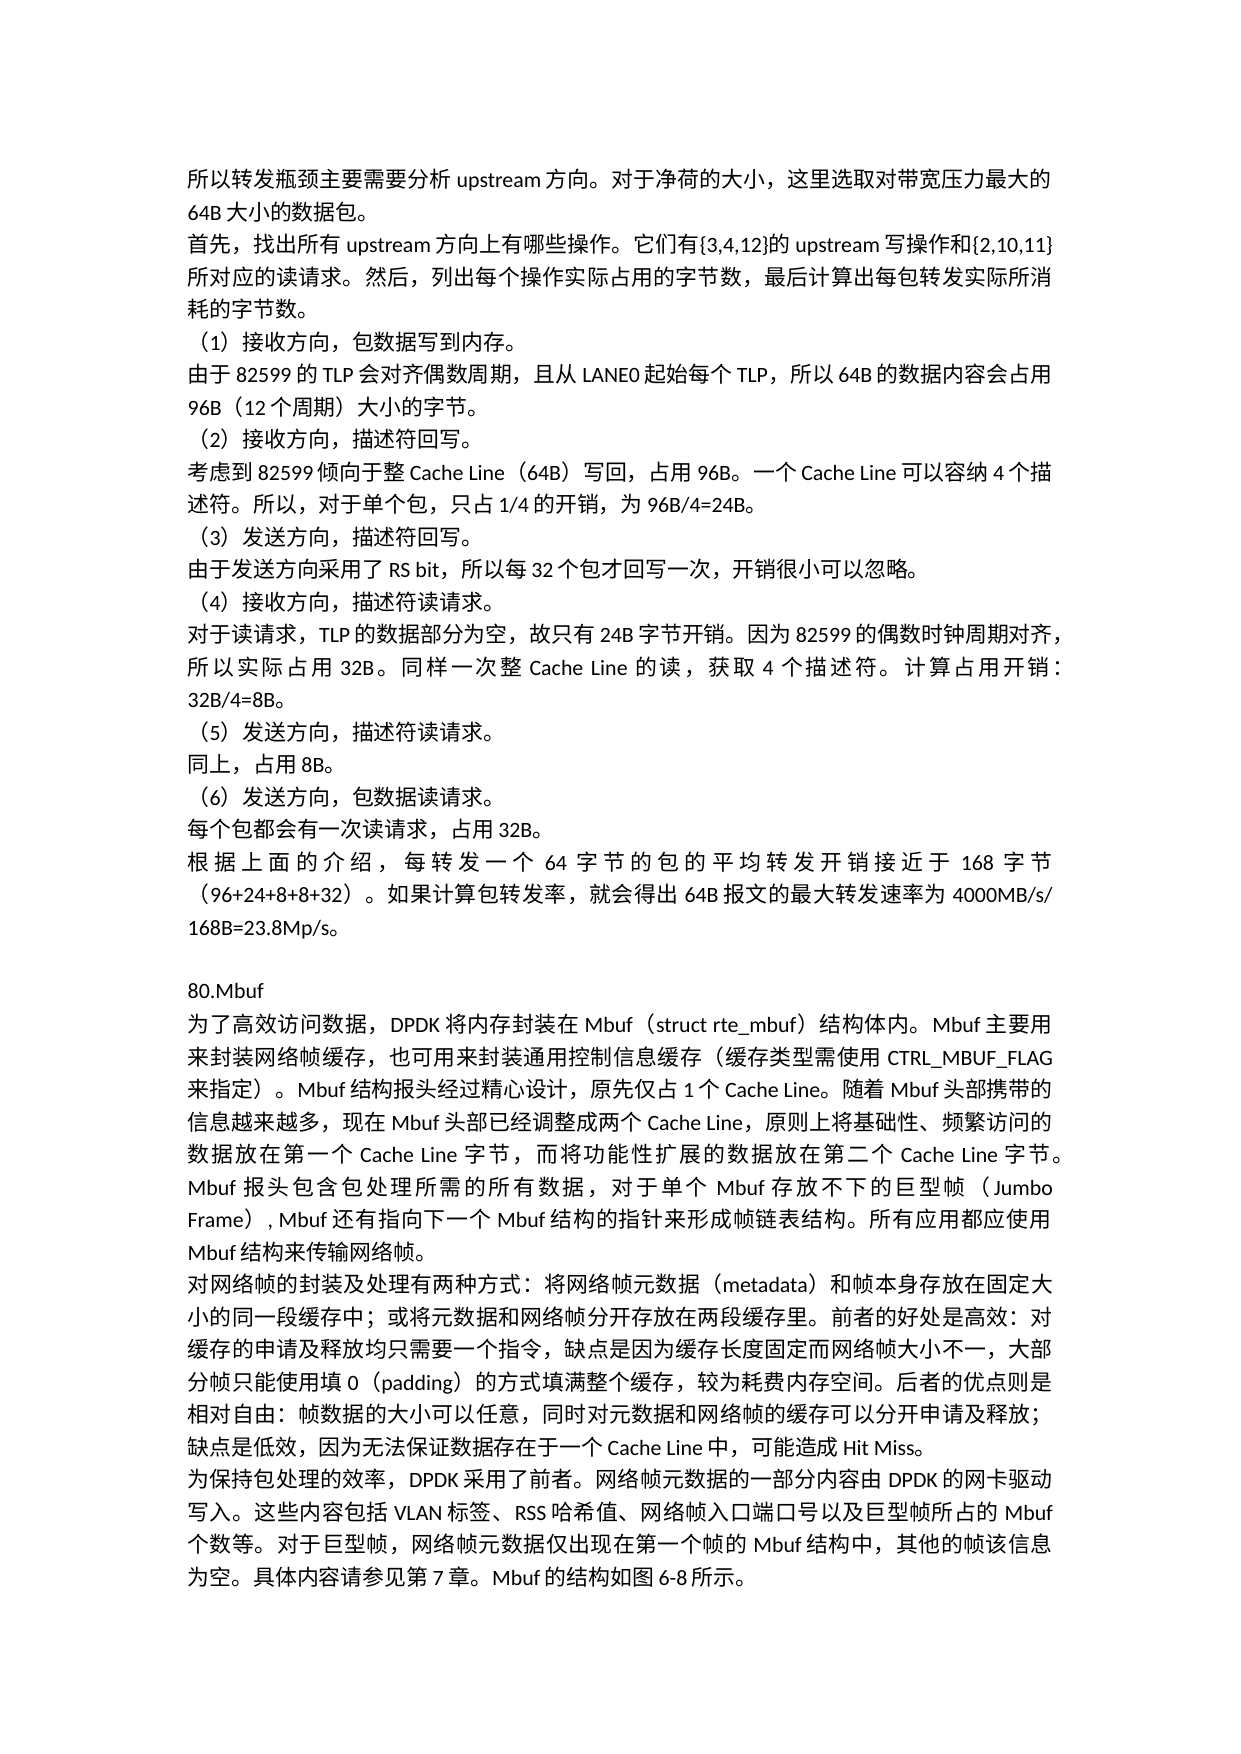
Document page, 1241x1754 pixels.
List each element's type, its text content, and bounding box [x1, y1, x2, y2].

text 根据上面的介绍，每转发一个64字节的包的平均转发开销接近于168字节（96+24+8+8+32）。如果计算包转发率，就会得出64B报文的最大转发速率为4000MB/s/168B=23.8Mp/s。 [187, 844, 1053, 942]
text 考虑到82599倾向于整Cache Line（64B）写回，占用96B。一个Cache Line可以容纳4个描述符。所以，对于单个包，只占1/4的开销，为96B/4=24B。 [187, 454, 1053, 519]
text 由于82599的TLP会对齐偶数周期，且从LANE0起始每个TLP，所以64B的数据内容会占用96B（12个周期）大小的字节。 [187, 357, 1053, 422]
text 为保持包处理的效率，DPDK采用了前者。网络帧元数据的一部分内容由DPDK的网卡驱动写入。这些内容包括VLAN标签、RSS哈希值、网络帧入口端口号以及巨型帧所占的Mbuf个数等。对于巨型帧，网络帧元数据仅出现在第一个帧的Mbuf结构中，其他的帧该信息为空。具体内容请参见第7章。Mbuf的结构如图6-8所示。 [187, 1462, 1053, 1592]
text （3）发送方向，描述符回写。 [187, 519, 1053, 552]
text 对于读请求，TLP的数据部分为空，故只有24B字节开销。因为82599的偶数时钟周期对齐，所以实际占用32B。同样一次整Cache Line的读，获取4个描述符。计算占用开销：32B/4=8B。 [187, 617, 1053, 714]
text （6）发送方向，包数据读请求。 [187, 779, 1053, 812]
text 首先，找出所有upstream方向上有哪些操作。它们有{3,4,12}的upstream写操作和{2,10,11}所对应的读请求。然后，列出每个操作实际占用的字节数，最后计算出每包转发实际所消耗的字节数。 [187, 227, 1053, 324]
text （1）接收方向，包数据写到内存。 [187, 324, 1053, 357]
text 对网络帧的封装及处理有两种方式：将网络帧元数据（metadata）和帧本身存放在固定大小的同一段缓存中；或将元数据和网络帧分开存放在两段缓存里。前者的好处是高效：对缓存的申请及释放均只需要一个指令，缺点是因为缓存长度固定而网络帧大小不一，大部分帧只能使用填0（padding）的方式填满整个缓存，较为耗费内存空间。后者的优点则是相对自由：帧数据的大小可以任意，同时对元数据和网络帧的缓存可以分开申请及释放；缺点是低效，因为无法保证数据存在于一个Cache Line中，可能造成Hit Miss。 [187, 1267, 1053, 1462]
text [187, 162, 1053, 227]
text 80.Mbuf [187, 974, 1053, 1007]
text 每个包都会有一次读请求，占用32B。 [187, 812, 1053, 844]
text （5）发送方向，描述符读请求。 [187, 714, 1053, 747]
text 为了高效访问数据，DPDK将内存封装在Mbuf（struct rte_mbuf）结构体内。Mbuf主要用来封装网络帧缓存，也可用来封装通用控制信息缓存（缓存类型需使用CTRL_MBUF_FLAG来指定）。Mbuf结构报头经过精心设计，原先仅占1个Cache Line。随着Mbuf头部携带的信息越来越多，现在Mbuf头部已经调整成两个Cache Line，原则上将基础性、频繁访问的数据放在第一个Cache Line字节，而将功能性扩展的数据放在第二个Cache Line字节。Mbuf报头包含包处理所需的所有数据，对于单个Mbuf存放不下的巨型帧（Jumbo Frame）, Mbuf还有指向下一个Mbuf结构的指针来形成帧链表结构。所有应用都应使用Mbuf结构来传输网络帧。 [187, 1007, 1053, 1267]
text 同上，占用8B。 [187, 747, 1053, 779]
text （2）接收方向，描述符回写。 [187, 422, 1053, 454]
text （4）接收方向，描述符读请求。 [187, 584, 1053, 617]
text 由于发送方向采用了RS bit，所以每32个包才回写一次，开销很小可以忽略。 [187, 552, 1053, 584]
